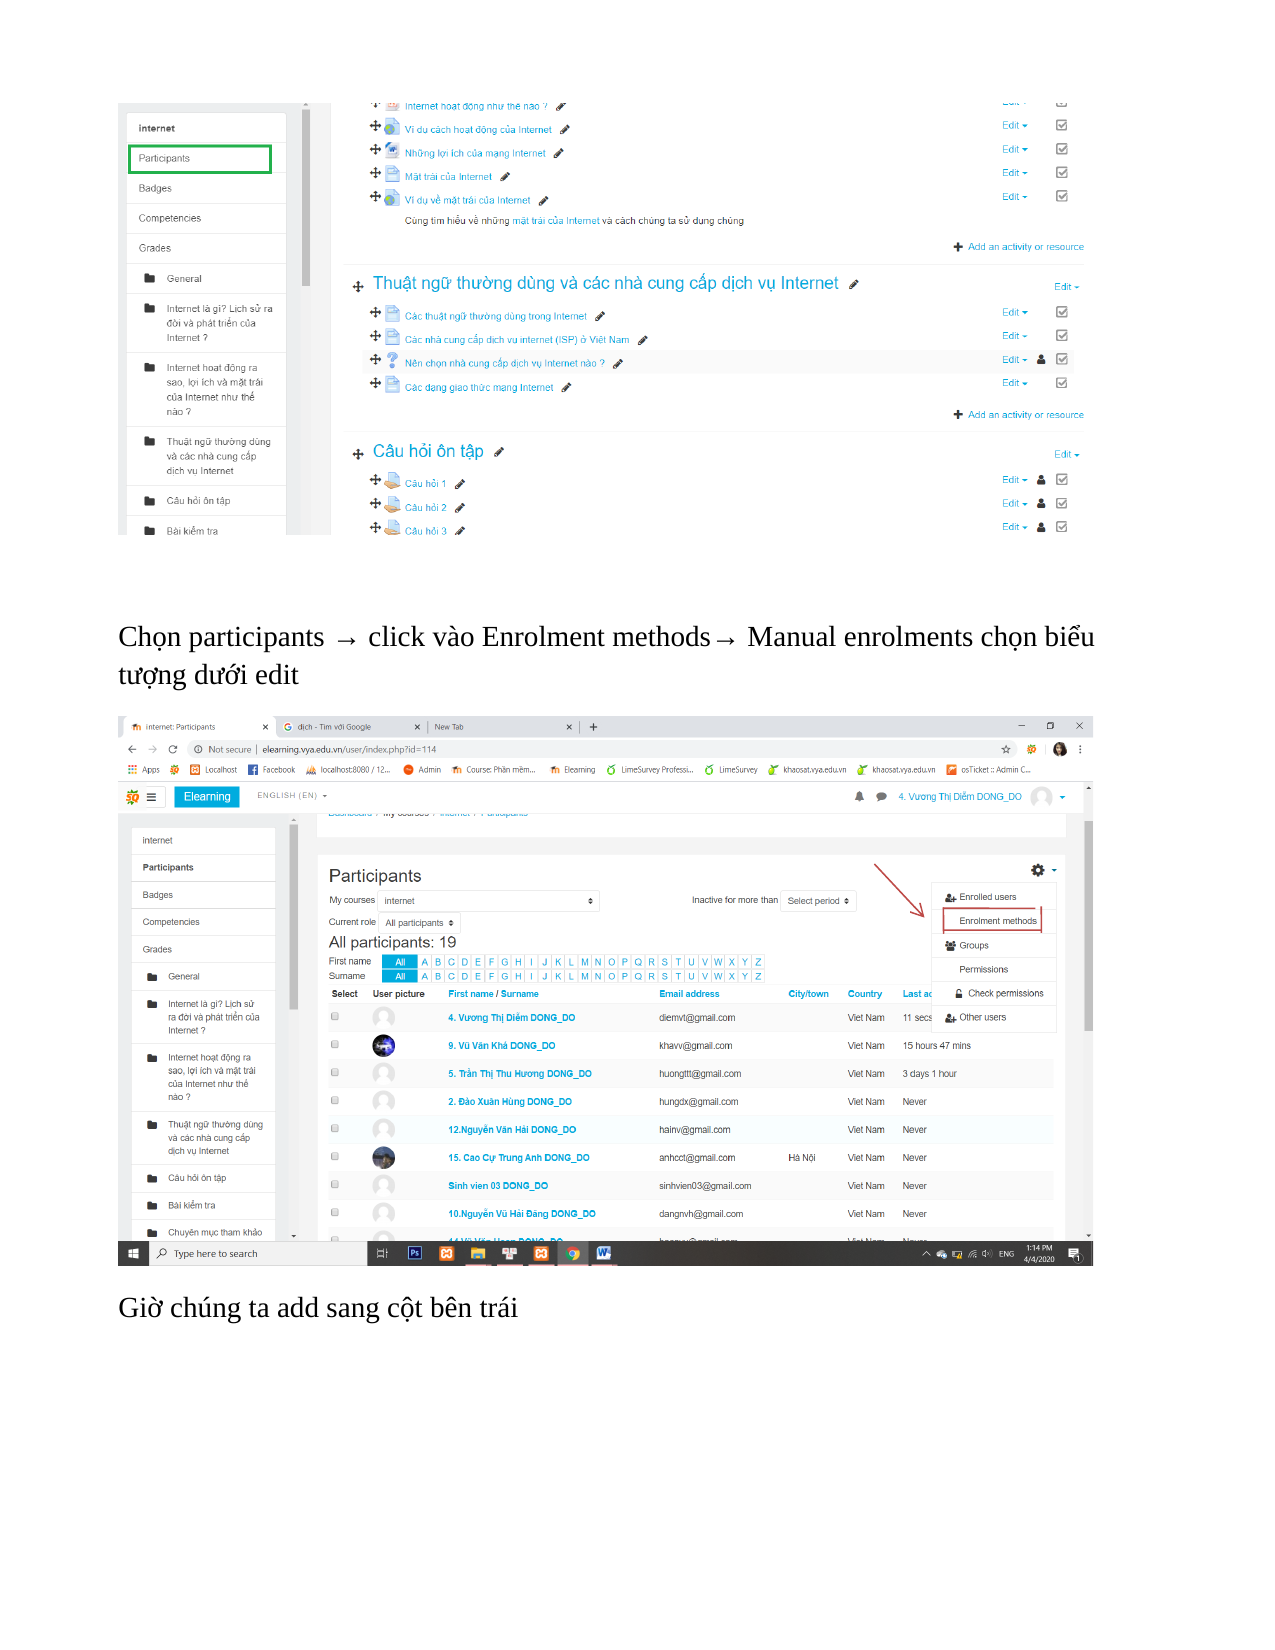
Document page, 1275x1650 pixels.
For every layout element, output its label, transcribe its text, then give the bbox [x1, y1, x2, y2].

picture [118, 716, 1094, 1266]
picture [118, 103, 1094, 535]
text Chọn participants → click vào Enrolment methods→ Manual enrolments chọn biểu tượng dưới edit [118, 619, 1157, 691]
text Giờ chúng ta add sang cột bên trái [118, 1290, 1157, 1324]
